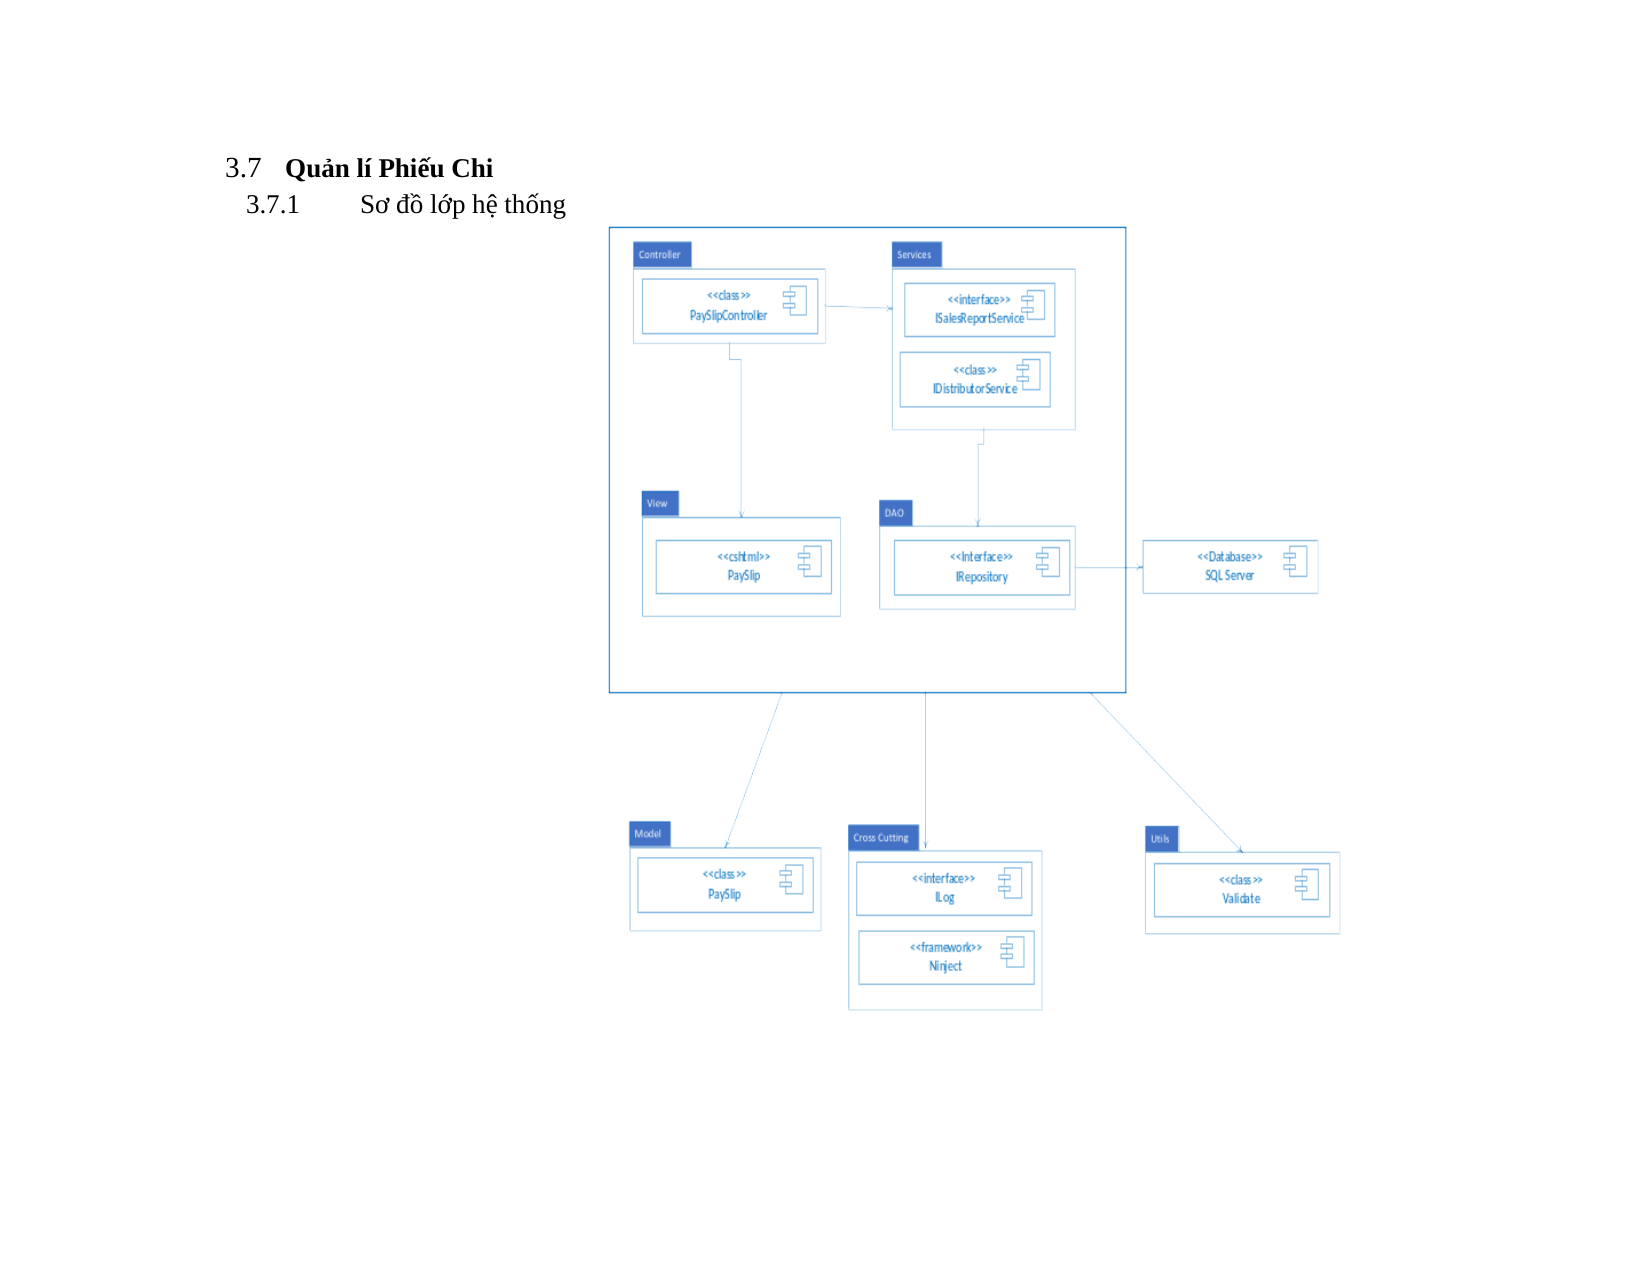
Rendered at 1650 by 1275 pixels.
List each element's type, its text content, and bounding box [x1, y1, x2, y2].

list Sơ đồ lớp hệ thống [300, 188, 1500, 220]
text Quản lí Phiếu Chi [225, 150, 1500, 183]
